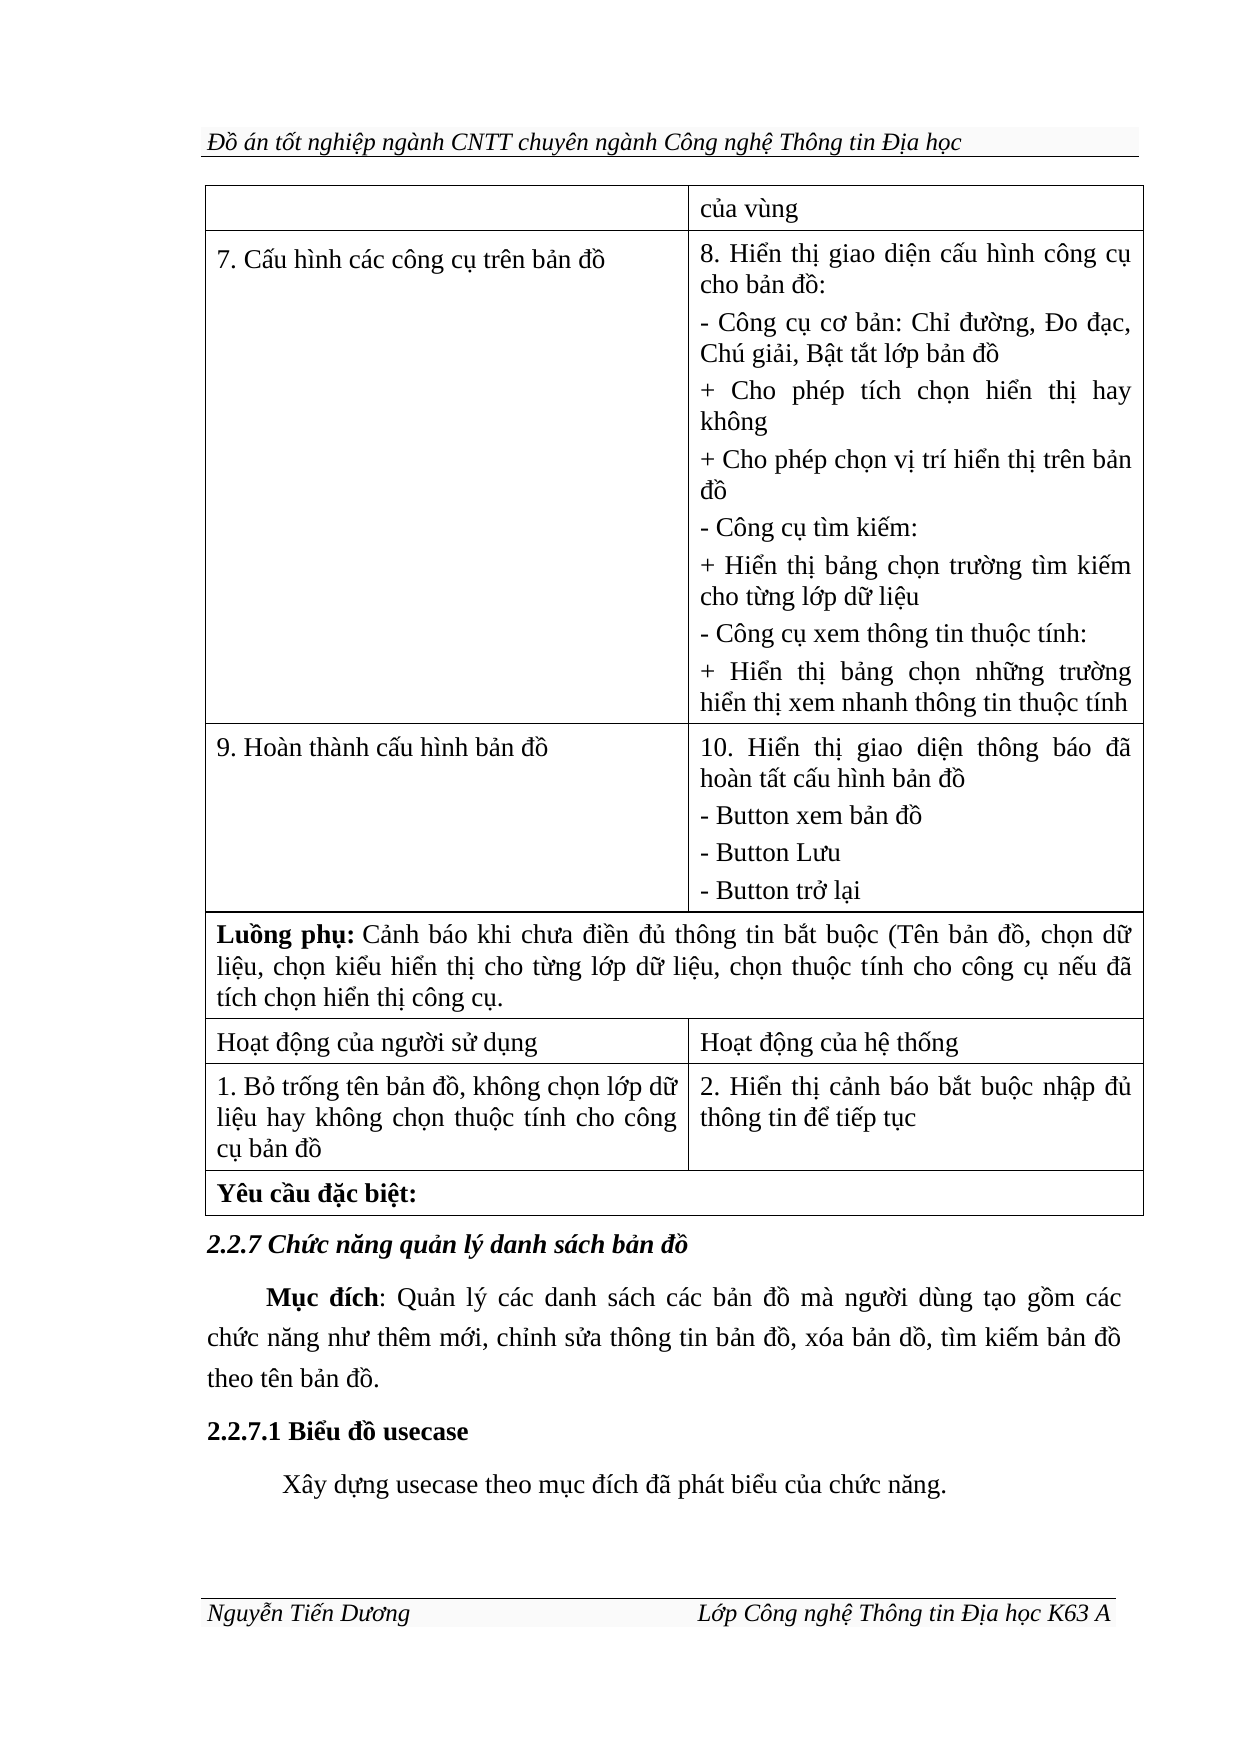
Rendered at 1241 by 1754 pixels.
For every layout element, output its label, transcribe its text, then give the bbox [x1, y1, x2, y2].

table_cell Yêu cầu đặc biệt: [206, 1171, 1143, 1215]
subtitle Chức năng quản lý danh sách bản đồ [207, 1228, 1122, 1259]
table_cell Hoạt động của người sử dụng [206, 1019, 688, 1063]
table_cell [206, 186, 688, 230]
text Xây dựng usecase theo mục đích đã phát biểu của chức năng. [282, 1468, 1122, 1499]
table_cell Hoạt động của hệ thống [689, 1019, 1143, 1063]
text Mục đích: Quản lý các danh sách các bản đồ mà người dùng tạo gồm các chức năng như thêm mới, chỉnh sửa thông tin bản đồ, xóa bản dồ, tìm kiếm bản đồ theo tên bản đồ. [207, 1281, 1122, 1393]
subtitle Biểu đồ usecase [207, 1415, 1122, 1446]
table_cell 1. Bỏ trống tên bản đồ, không chọn lớp dữ liệu hay không chọn thuộc tính cho công cụ bản đồ [206, 1064, 688, 1170]
table_cell 7. Cấu hình các công cụ trên bản đồ [206, 231, 688, 723]
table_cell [689, 186, 1143, 230]
table_cell 10. Hiển thị giao diện thông báo đã hoàn tất cấu hình bản đồ - Button xem bản đồ - Button Lưu - Button trở lại [689, 724, 1143, 911]
table_cell 2. Hiển thị cảnh báo bắt buộc nhập đủ thông tin để tiếp tục [689, 1064, 1143, 1170]
table_cell 9. Hoàn thành cấu hình bản đồ [206, 724, 688, 911]
table_cell Luồng phụ: Cảnh báo khi chưa điền đủ thông tin bắt buộc (Tên bản đồ, chọn dữ liệu, chọn kiểu hiển thị cho từng lớp dữ liệu, chọn thuộc tính cho công cụ nếu đã tích chọn hiển thị công cụ. [206, 913, 1143, 1018]
table_cell 8. Hiển thị giao diện cấu hình công cụ cho bản đồ: - Công cụ cơ bản: Chỉ đường, Đo đạc, Chú giải, Bật tắt lớp bản đồ + Cho phép tích chọn hiển thị hay không + Cho phép chọn vị trí hiển thị trên bản đồ - Công cụ tìm kiếm: + Hiển thị bảng chọn trường tìm kiếm cho từng lớp dữ liệu - Công cụ xem thông tin thuộc tính: + Hiển thị bảng chọn những trường hiển thị xem nhanh thông tin thuộc tính [689, 231, 1143, 723]
